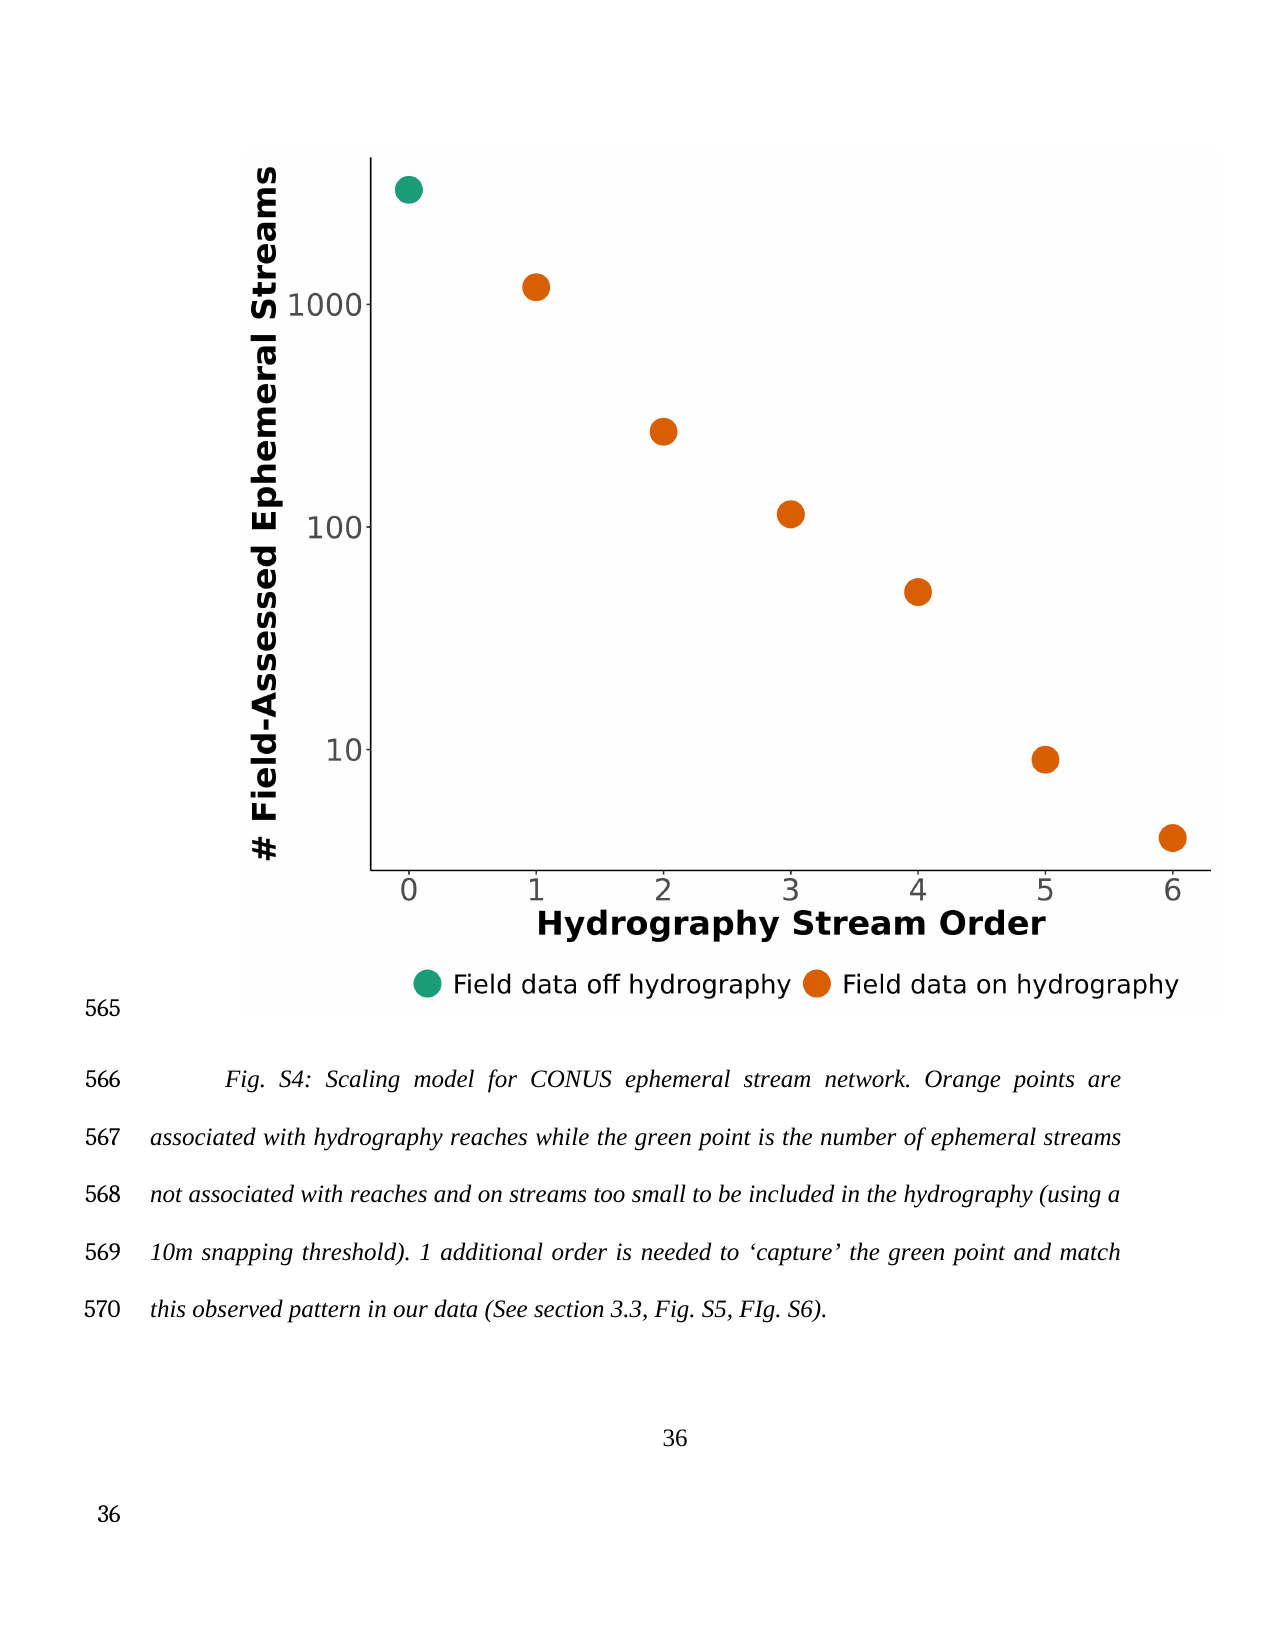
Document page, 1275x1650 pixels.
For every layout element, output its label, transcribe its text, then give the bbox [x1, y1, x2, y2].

picture [243, 150, 1219, 1017]
text Fig. S4: Scaling model for CONUS ephemeral stream network. Orange points are associated with hydrography reaches while the green point is the number of ephemeral streams not associated with reaches and on streams too small to be included in the hydrography (using a 10m snapping threshold). 1 additional order is needed to ‘capture’ the green point and match this observed pattern in our data (See section 3.3, Fig. S5, FIg. S6). [150, 1064, 1125, 1323]
